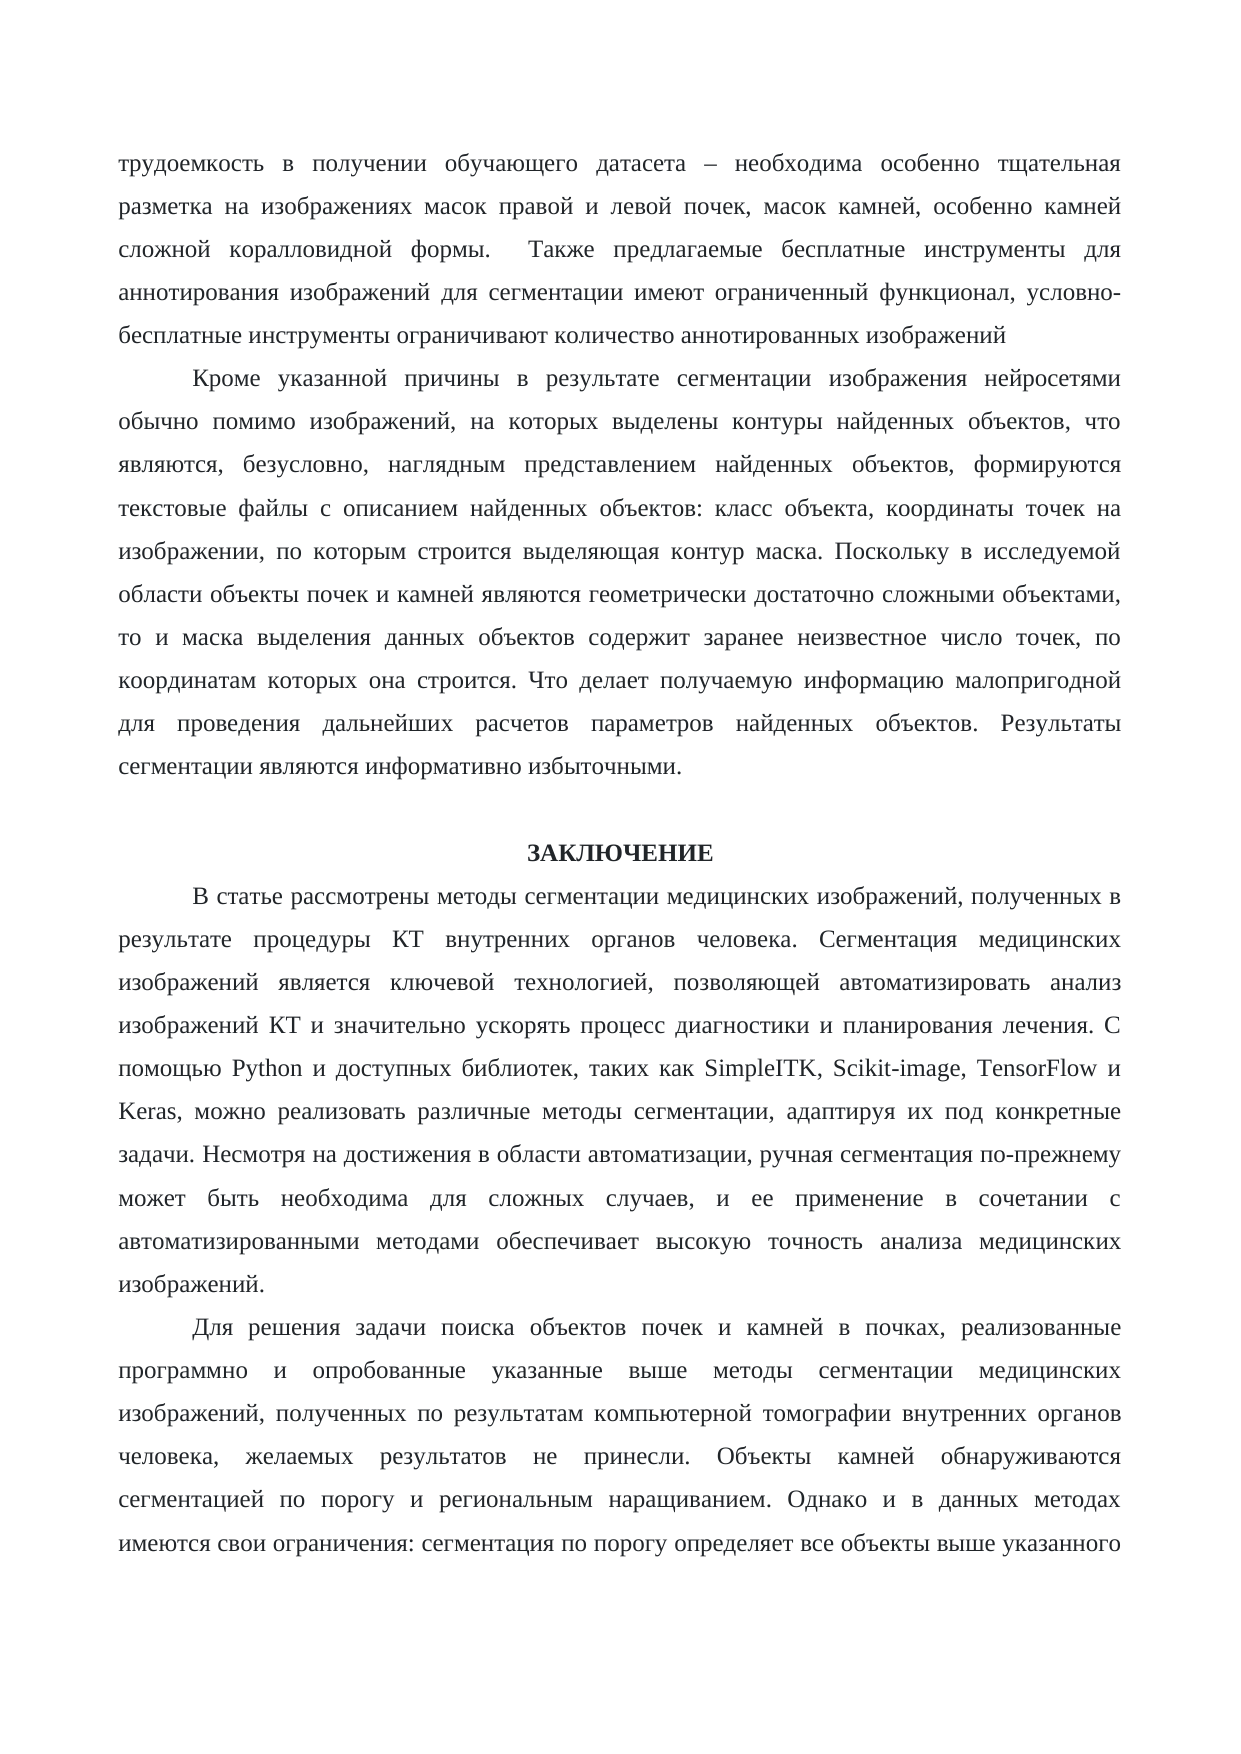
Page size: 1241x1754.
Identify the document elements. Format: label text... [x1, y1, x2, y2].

text Кроме указанной причины в результате сегментации изображения нейросетями обычно помимо изображений, на которых выделены контуры найденных объектов, что являются, безусловно, наглядным представлением найденных объектов, формируются текстовые файлы с описанием найденных объектов: класс объекта, координаты точек на изображении, по которым строится выделяющая контур маска. Поскольку в исследуемой области объекты почек и камней являются геометрически достаточно сложными объектами, то и маска выделения данных объектов содержит заранее неизвестное число точек, по координатам которых она строится. Что делает получаемую информацию малопригодной для проведения дальнейших расчетов параметров найденных объектов. Результаты сегментации являются информативно избыточными. [118, 363, 1122, 780]
text ЗАКЛЮЧЕНИЕ [118, 838, 1122, 866]
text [118, 1312, 1122, 1556]
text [118, 148, 1122, 349]
text В статье рассмотрены методы сегментации медицинских изображений, полученных в результате процедуры КТ внутренних органов человека. Сегментация медицинских изображений является ключевой технологией, позволяющей автоматизировать анализ изображений КТ и значительно ускорять процесс диагностики и планирования лечения. С помощью Python и доступных библиотек, таких как SimpleITK, Scikit-image, TensorFlow и Keras, можно реализовать различные методы сегментации, адаптируя их под конкретные задачи. Несмотря на достижения в области автоматизации, ручная сегментация по-прежнему может быть необходима для сложных случаев, и ее применение в сочетании с автоматизированными методами обеспечивает высокую точность анализа медицинских изображений. [118, 881, 1122, 1298]
